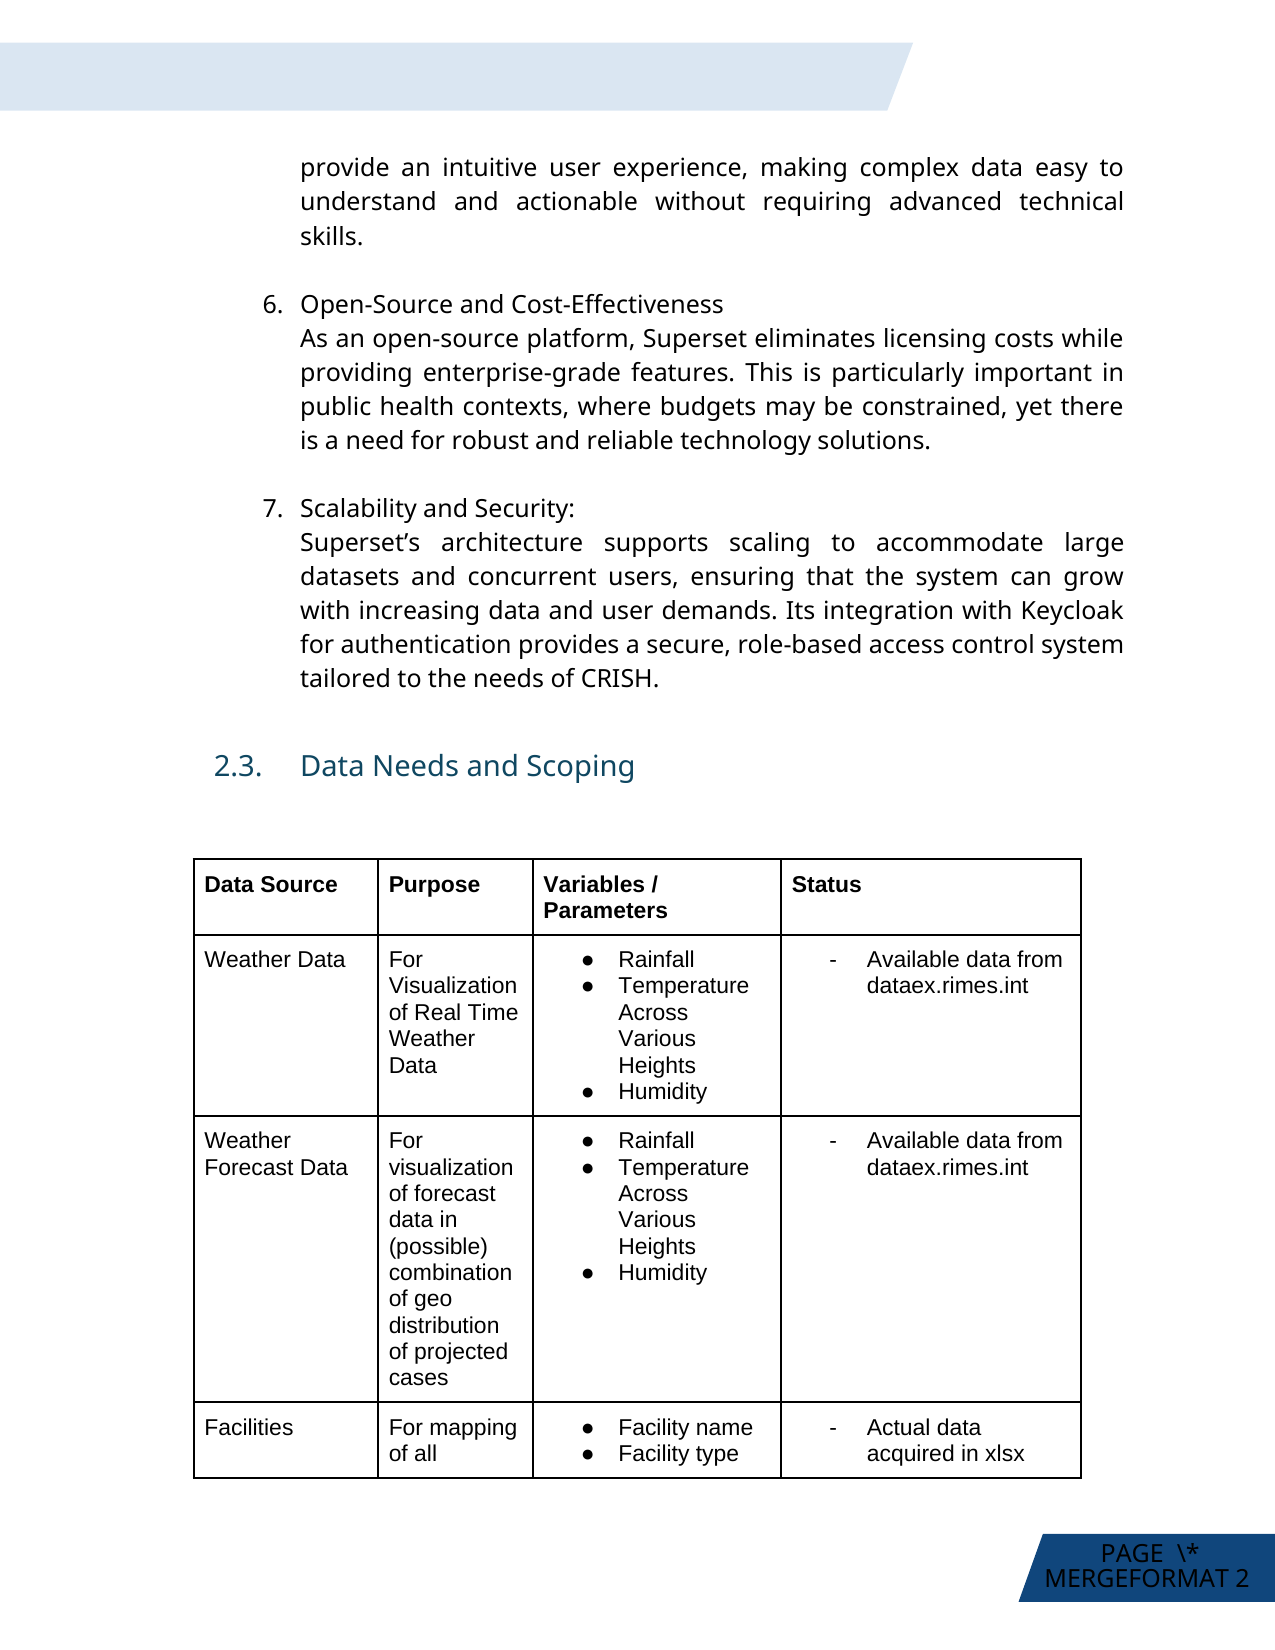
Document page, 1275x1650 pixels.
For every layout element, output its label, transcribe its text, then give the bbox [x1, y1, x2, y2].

subtitle Data Needs and Scoping [262, 746, 1125, 785]
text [300, 150, 1125, 252]
text Superset’s architecture supports scaling to accommodate large datasets and concurrent users, ensuring that the system can grow with increasing data and user demands. Its integration with Keycloak for authentication provides a secure, role-based access control system tailored to the needs of CRISH. [300, 525, 1125, 695]
list Open-Source and Cost-Effectiveness [262, 286, 1125, 320]
list Scalability and Security: [262, 491, 1125, 525]
text As an open-source platform, Superset eliminates licensing costs while providing enterprise-grade features. This is particularly important in public health contexts, where budgets may be constrained, yet there is a need for robust and reliable technology solutions. [300, 320, 1125, 457]
